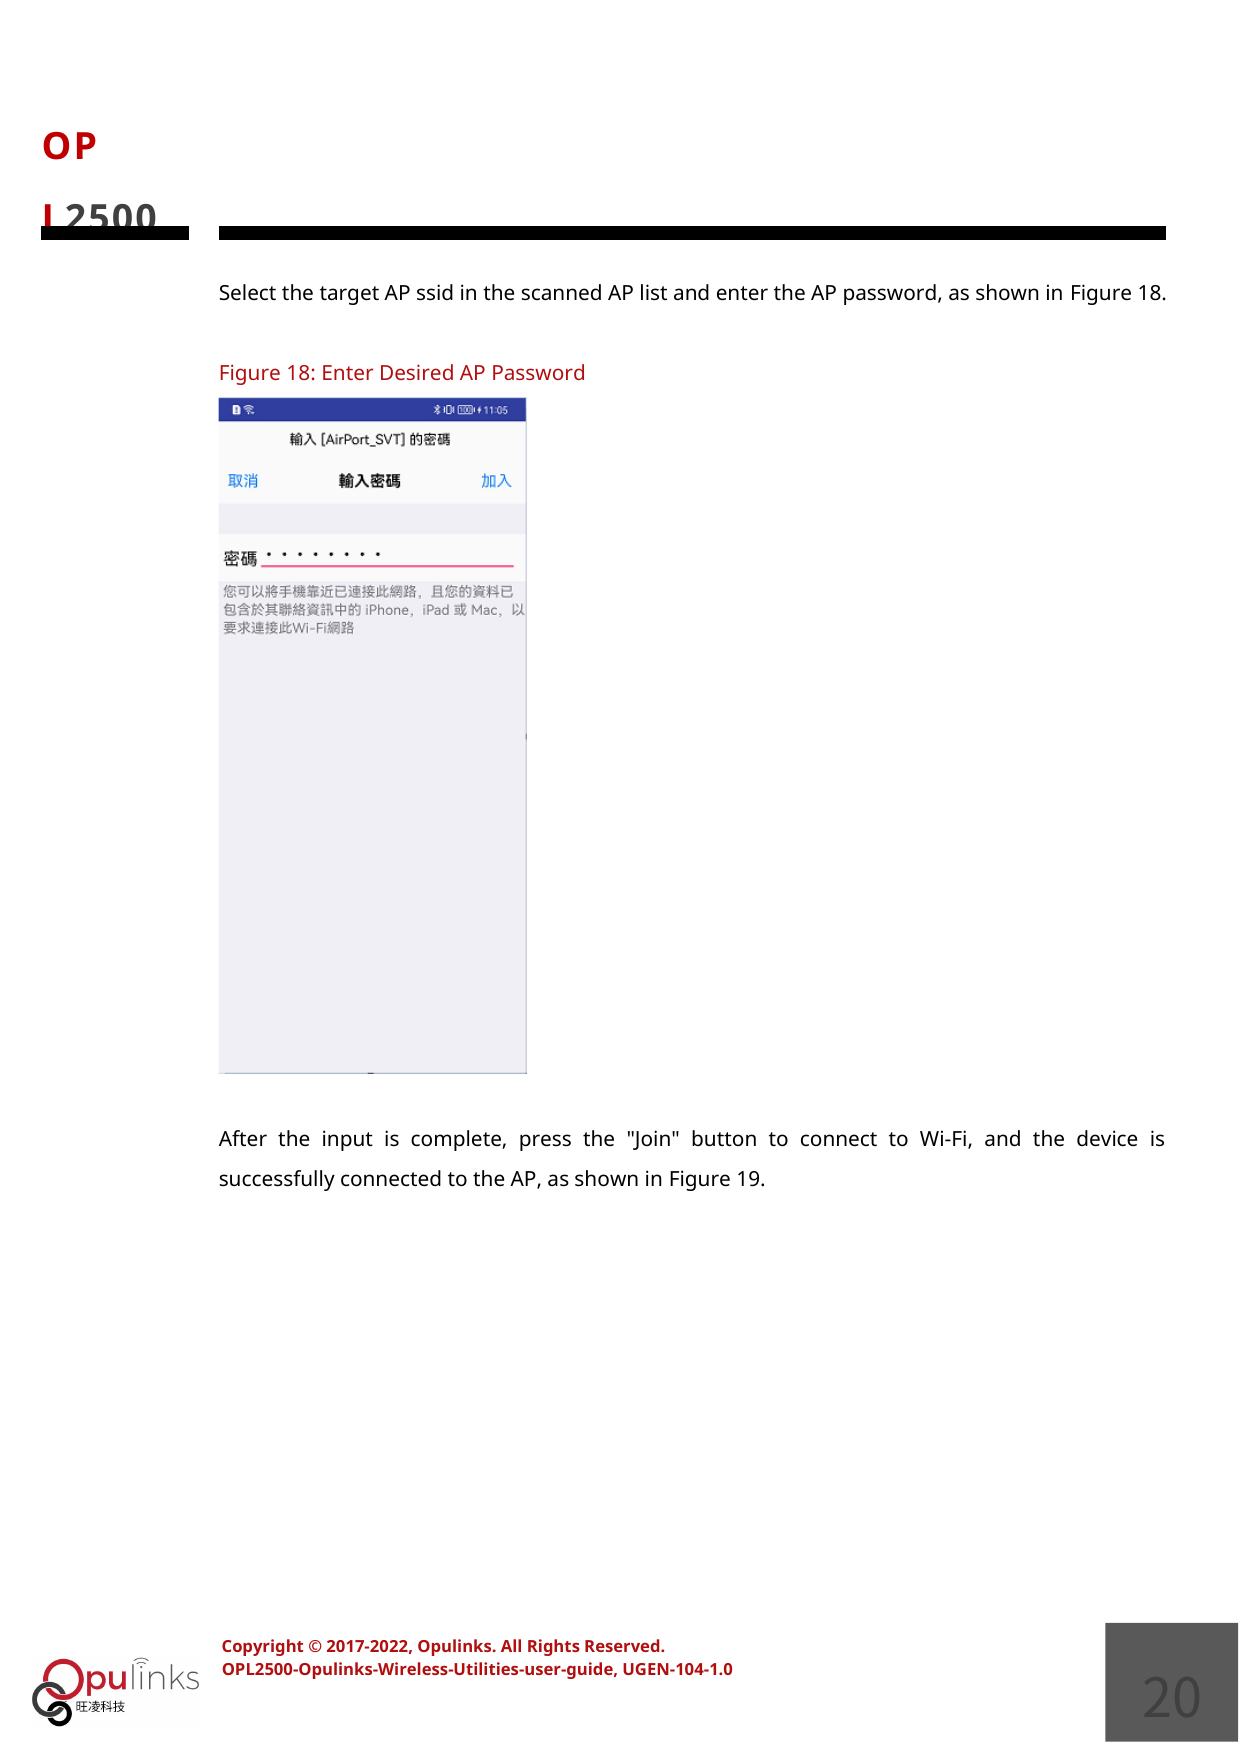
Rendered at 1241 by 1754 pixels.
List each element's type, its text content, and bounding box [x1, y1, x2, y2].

text Select the target AP ssid in the scanned AP list and enter the AP password, as shown in Figure 18. [218, 278, 1168, 307]
picture [218, 397, 527, 1074]
picture [31, 1656, 200, 1727]
text After the input is complete, press the "Join" button to connect to Wi-Fi, and the device is successfully connected to the AP, as shown in Figure 19. [218, 1124, 1168, 1193]
